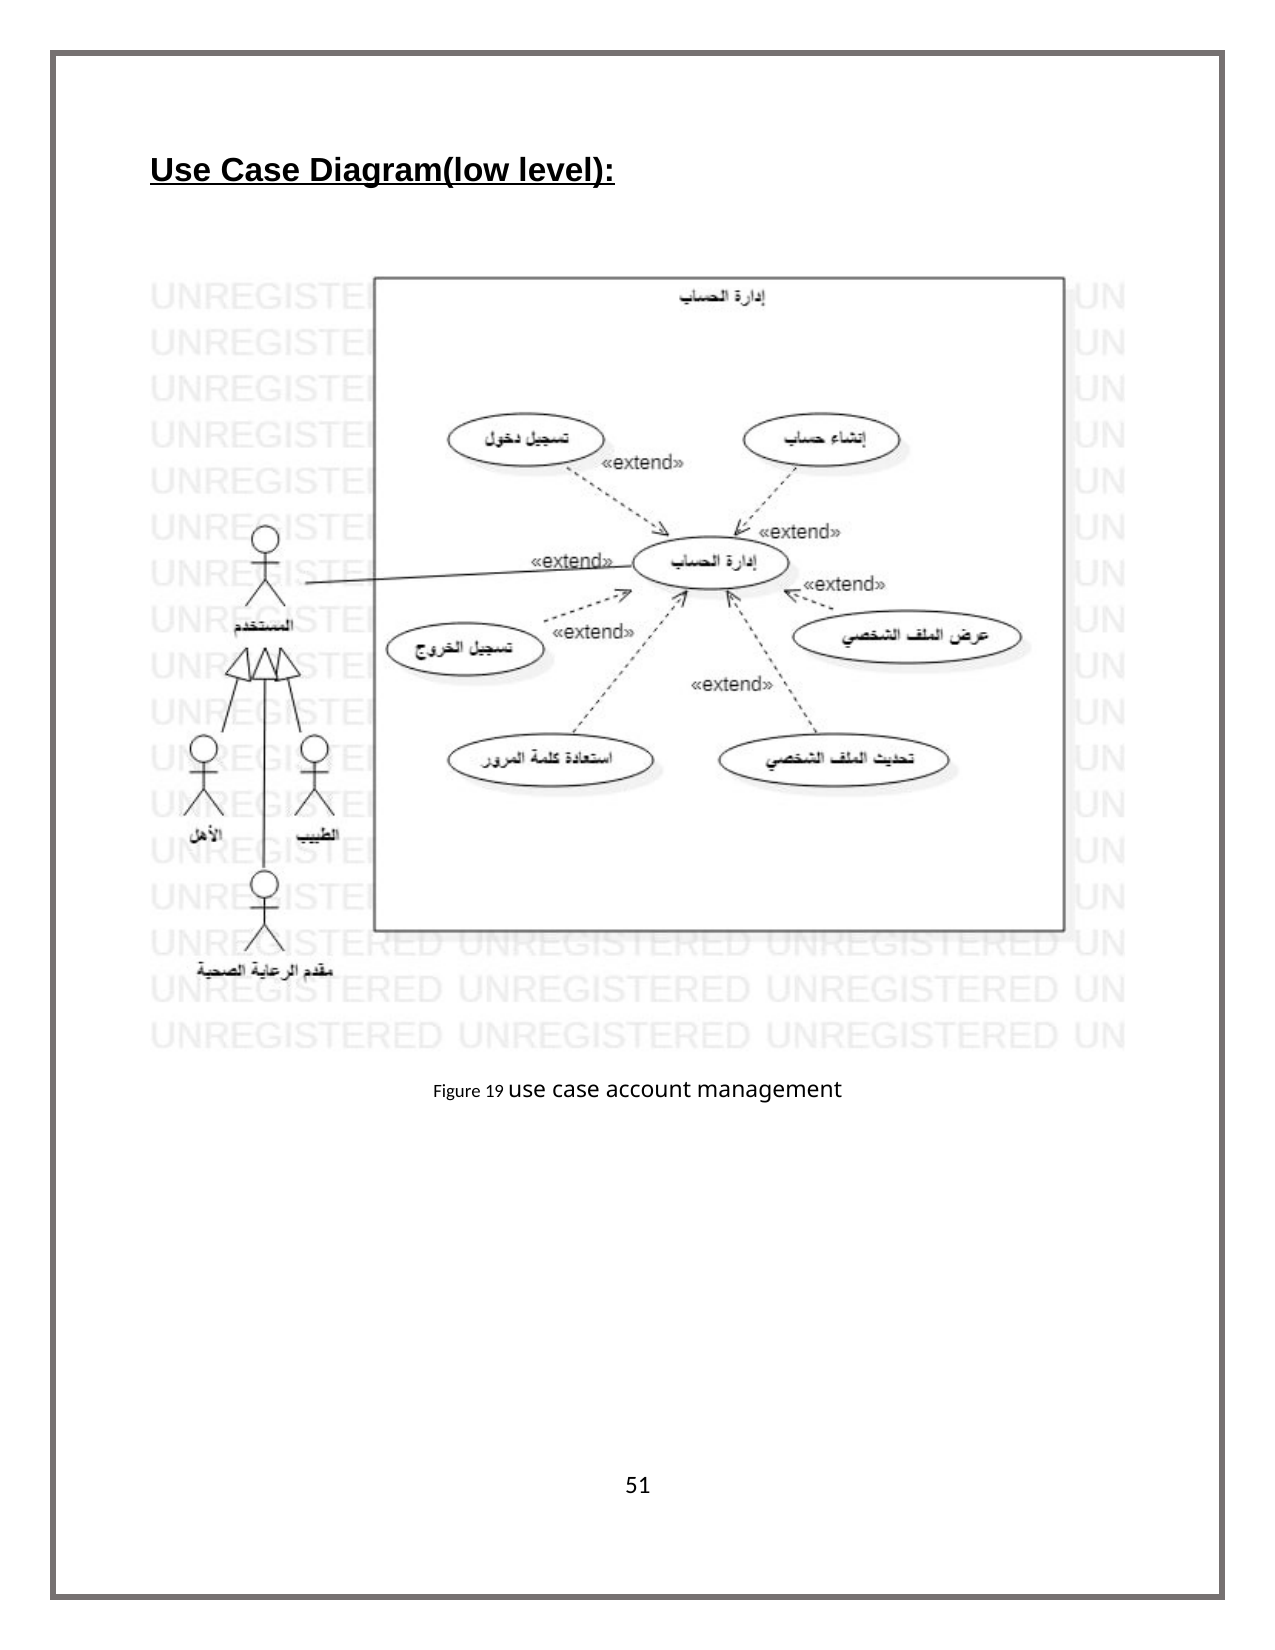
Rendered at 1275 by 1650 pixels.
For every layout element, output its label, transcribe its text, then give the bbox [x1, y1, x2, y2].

text Figure 19 use case account management [150, 1073, 1125, 1104]
text Use Case Diagram(low level): [150, 150, 1125, 188]
picture [150, 263, 1125, 1053]
